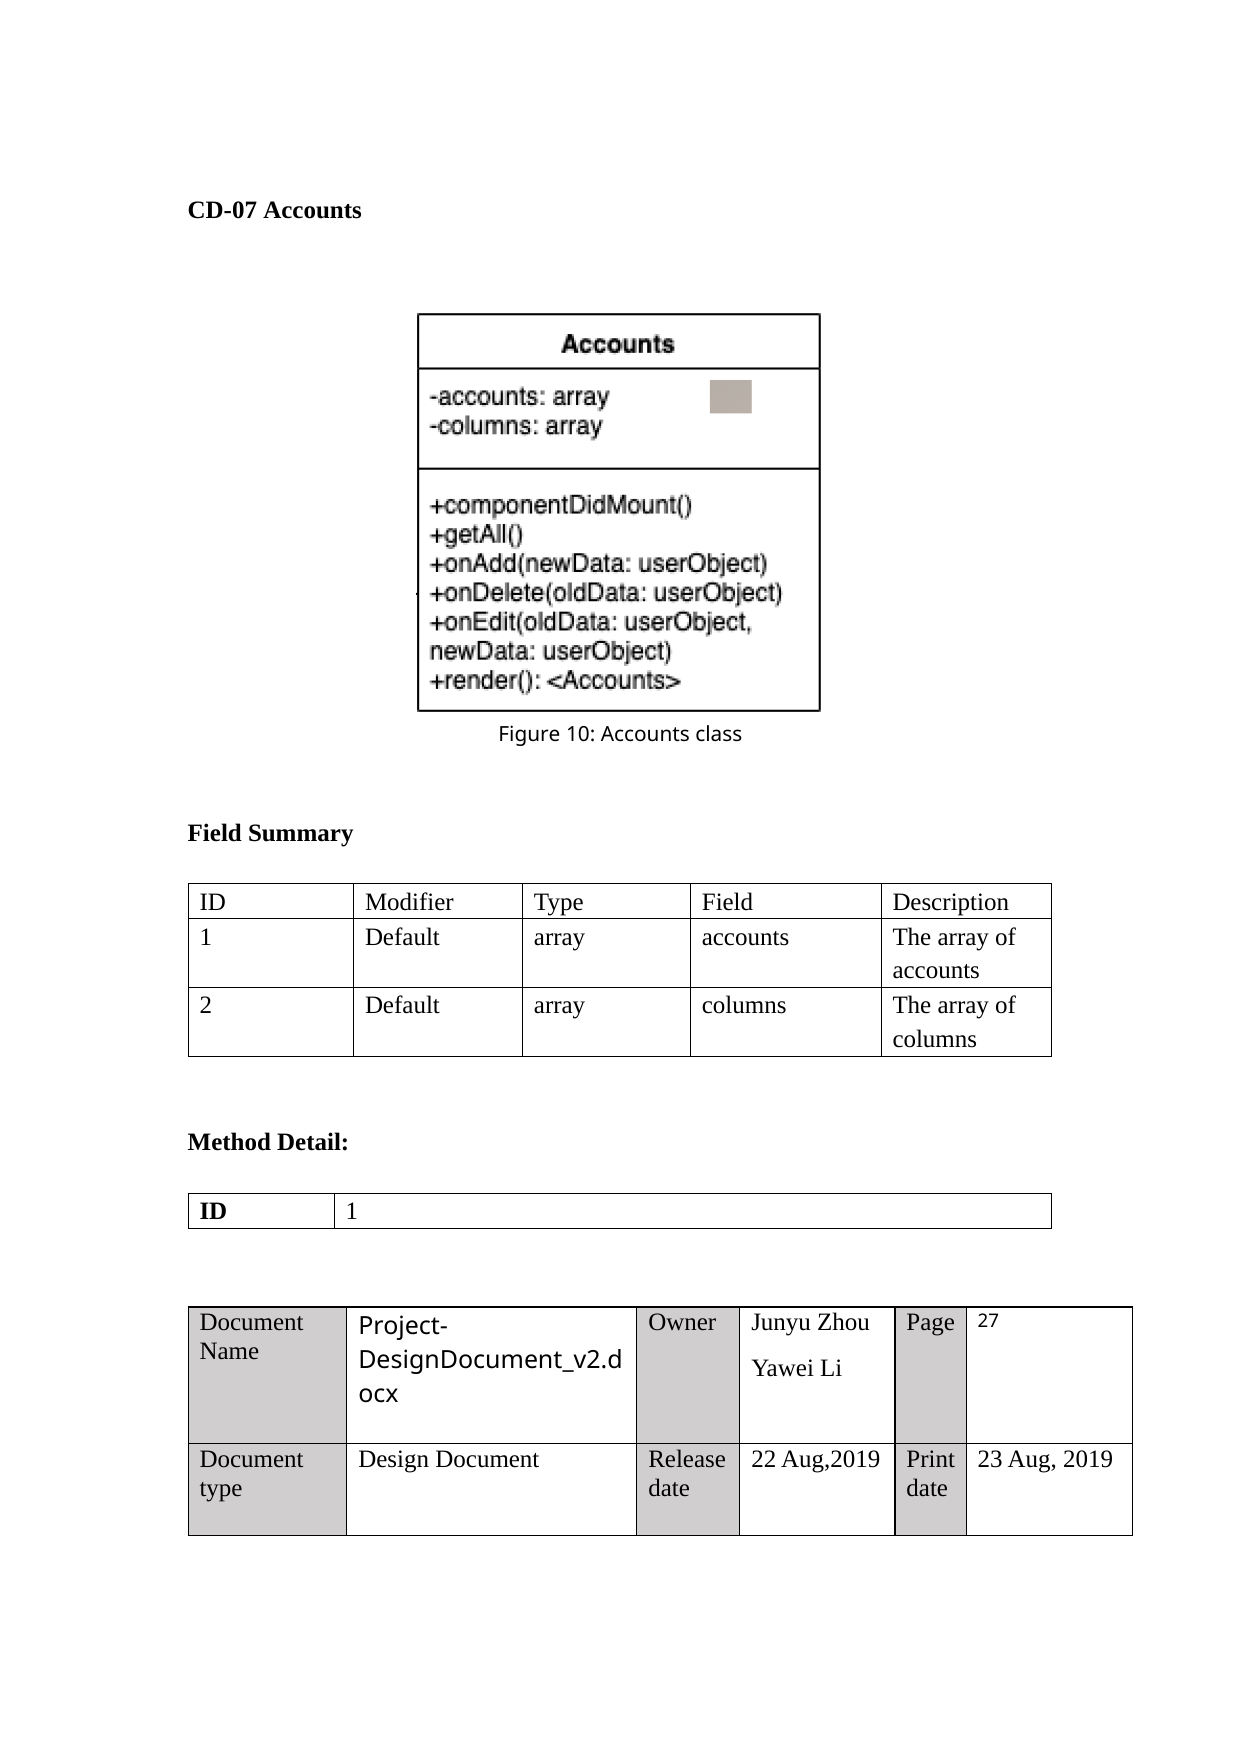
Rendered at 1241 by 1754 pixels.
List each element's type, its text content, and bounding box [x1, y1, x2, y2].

table_cell array [523, 919, 690, 987]
table_cell array [523, 988, 690, 1056]
table_cell columns [691, 988, 881, 1056]
table_cell accounts [691, 919, 881, 987]
text Figure 10: Accounts class [187, 716, 1053, 750]
table_cell 2 [189, 988, 353, 1056]
text Method Detail: [187, 1125, 1053, 1159]
picture [416, 308, 825, 715]
text Field Summary [187, 815, 1053, 849]
table_header Description [882, 884, 1051, 918]
table_header Type [523, 884, 690, 918]
table_cell Default [354, 988, 522, 1056]
table_cell Default [354, 919, 522, 987]
subtitle CD-07 Accounts [187, 193, 1053, 227]
table_header 1 [335, 1194, 1051, 1228]
table_cell The array of columns [882, 988, 1051, 1056]
table_header Modifier [354, 884, 522, 918]
table_header ID [189, 884, 353, 918]
table_header Field [691, 884, 881, 918]
table_cell The array of accounts [882, 919, 1051, 987]
table_header ID [189, 1194, 334, 1228]
table_cell 1 [189, 919, 353, 987]
